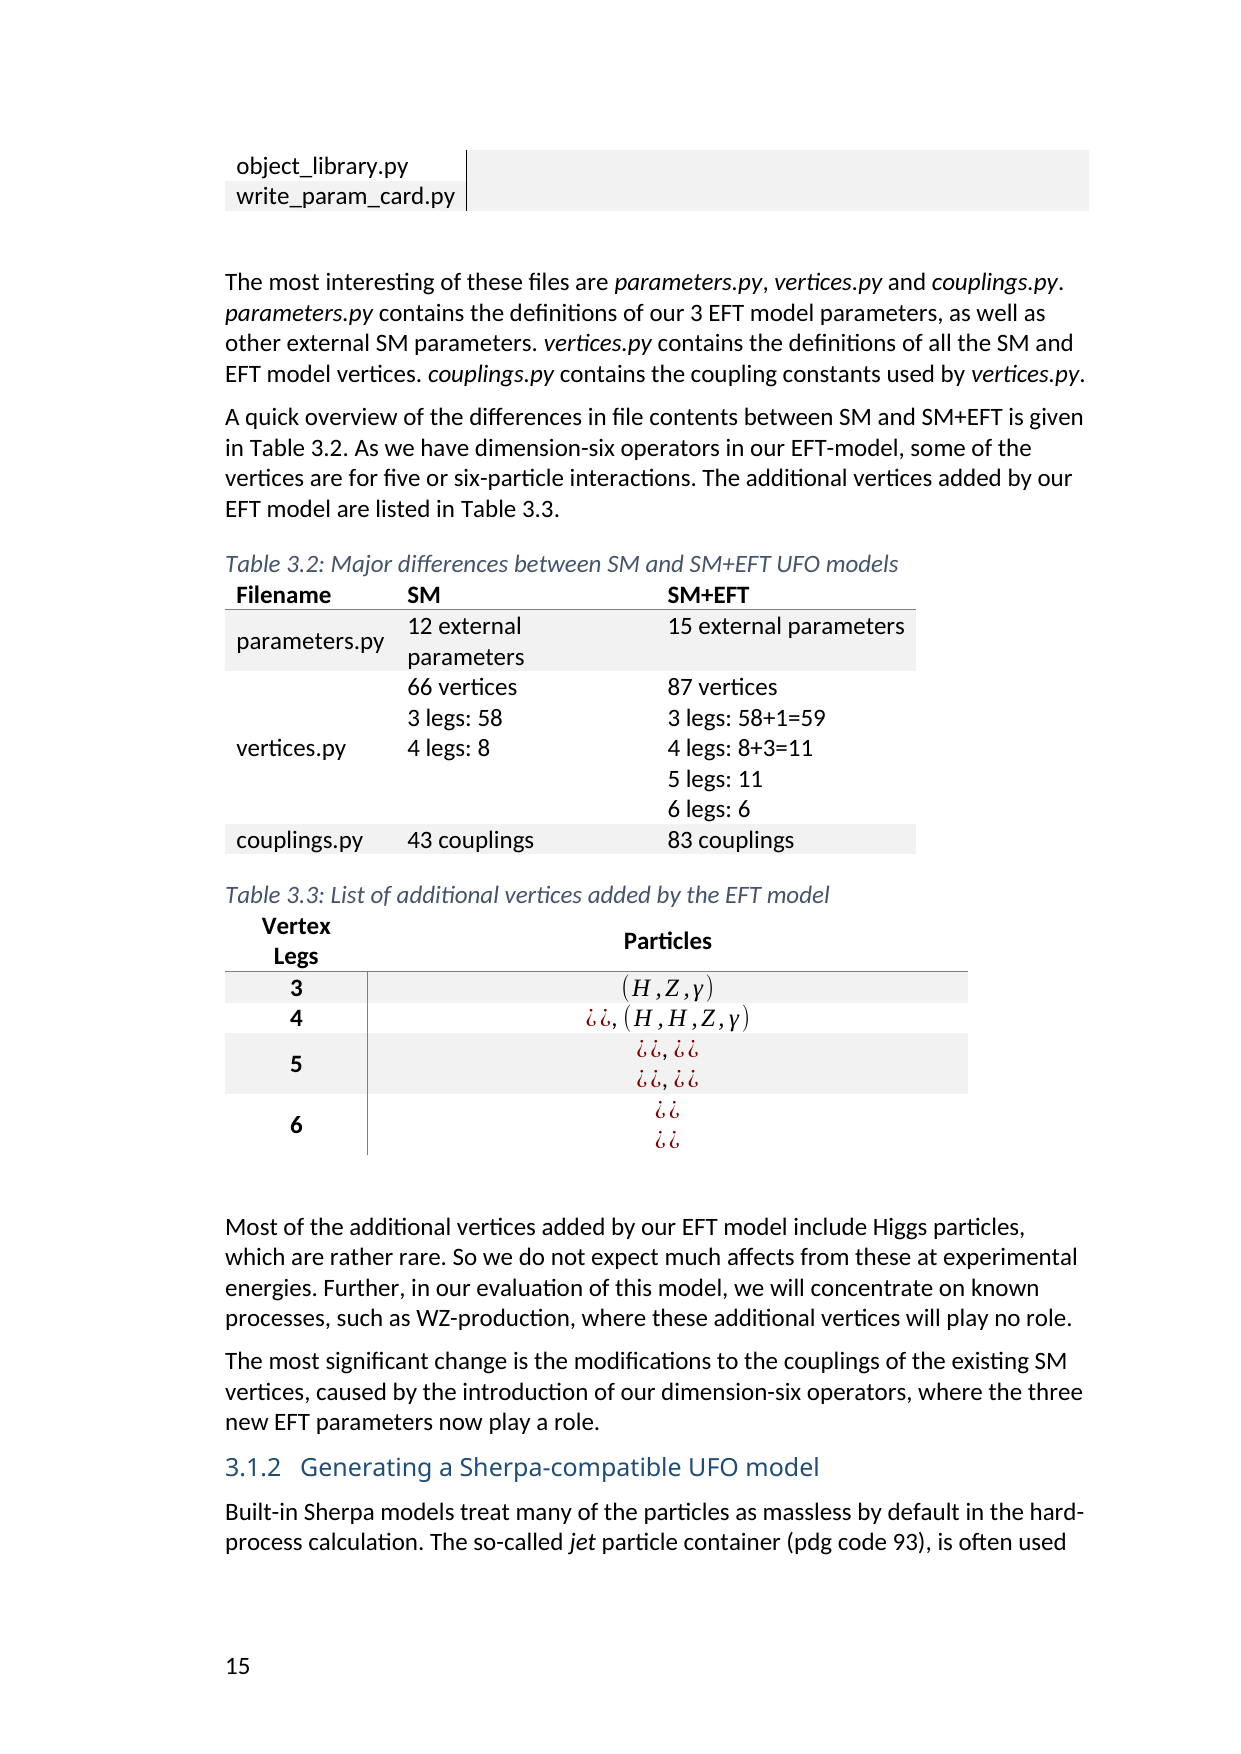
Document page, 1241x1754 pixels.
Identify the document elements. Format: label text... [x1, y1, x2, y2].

table_cell [368, 1094, 968, 1155]
table_cell 5 [225, 1033, 367, 1094]
table_cell object_library.py [225, 150, 466, 181]
table_cell , , [368, 1033, 968, 1094]
text A quick overview of the differences in file contents between SM and SM+EFT is given in Table 3.2. As we have dimension-six operators in our EFT-model, some of the vertices are for five or six-particle interactions. The additional vertices added by our EFT model are listed in Table 3.3. [225, 401, 1090, 523]
table_header Particles [367, 910, 968, 971]
table_cell 4 [225, 1003, 367, 1033]
table_cell , [368, 1003, 968, 1033]
table_header SM+EFT [656, 579, 916, 609]
table_cell 83 couplings [656, 824, 916, 854]
table_cell 3 [225, 972, 367, 1003]
table_cell 6 [225, 1094, 367, 1155]
table_cell 66 vertices 3 legs: 58 4 legs: 8 [396, 671, 656, 824]
subtitle Generating a Sherpa-compatible UFO model [225, 1449, 1090, 1483]
table_cell 15 external parameters [656, 610, 916, 671]
table_header Vertex Legs [225, 910, 367, 971]
table_cell 87 vertices 3 legs: 58+1=59 4 legs: 8+3=11 5 legs: 11 6 legs: 6 [656, 671, 916, 824]
table_header SM [396, 579, 656, 609]
text Table 3.3: List of additional vertices added by the EFT model [225, 879, 1090, 910]
table_cell [368, 972, 968, 1003]
text Most of the additional vertices added by our EFT model include Higgs particles, which are rather rare. So we do not expect much affects from these at experimental energies. Further, in our evaluation of this model, we will concentrate on known processes, such as WZ-production, where these additional vertices will play no role. [225, 1211, 1090, 1333]
table_header Filename [225, 579, 396, 609]
table_cell couplings.py [225, 824, 396, 854]
table_cell vertices.py [225, 671, 396, 824]
text The most interesting of these files are parameters.py, vertices.py and couplings.py. parameters.py contains the definitions of our 3 EFT model parameters, as well as other external SM parameters. vertices.py contains the definitions of all the SM and EFT model vertices. couplings.py contains the coupling constants used by vertices.py. [225, 267, 1090, 389]
table_cell 43 couplings [396, 824, 656, 854]
table_cell write_param_card.py [225, 181, 466, 211]
table_cell 12 external parameters [396, 610, 656, 671]
table_cell parameters.py [225, 610, 396, 671]
text Table 3.2: Major differences between SM and SM+EFT UFO models [225, 548, 1090, 579]
text The most significant change is the modifications to the couplings of the existing SM vertices, caused by the introduction of our dimension-six operators, where the three new EFT parameters now play a role. [225, 1345, 1090, 1437]
